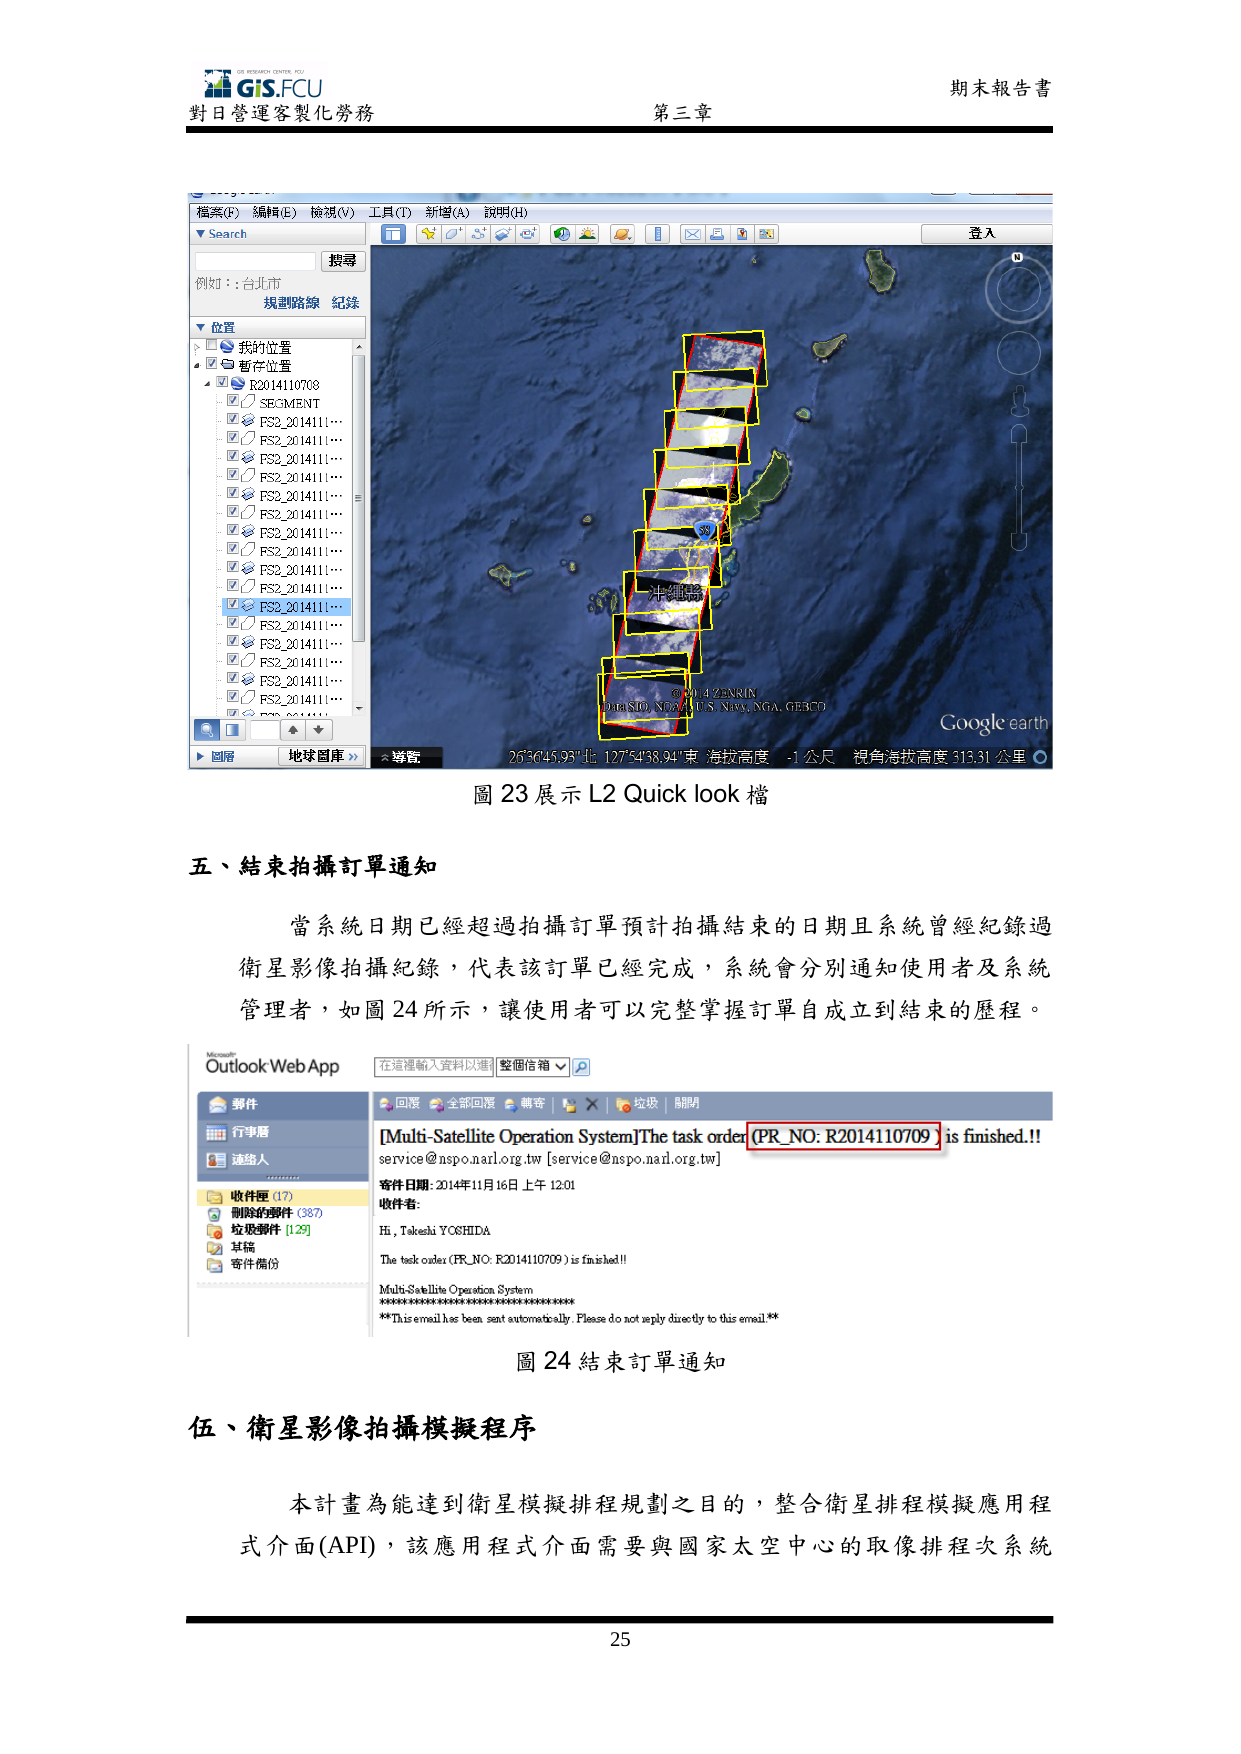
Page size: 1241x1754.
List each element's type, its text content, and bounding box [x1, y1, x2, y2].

picture [187, 1044, 1053, 1337]
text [237, 1478, 1053, 1562]
text 圖23展示L2 Quick look檔 [187, 770, 1053, 811]
text 當系統日期已經超過拍攝訂單預計拍攝結束的日期且系統曾經紀錄過衛星影像拍攝紀錄，代表該訂單已經完成，系統會分別通知使用者及系統管理者，如圖24所示，讓使用者可以完整掌握訂單自成立到結束的歷程。 [237, 900, 1053, 1025]
text 圖24結束訂單通知 [187, 1337, 1053, 1378]
picture [191, 61, 328, 104]
subtitle 衛星影像拍攝模擬程序 [187, 1407, 1053, 1442]
picture [187, 193, 1053, 770]
subtitle 結束拍攝訂單通知 [187, 840, 1053, 882]
